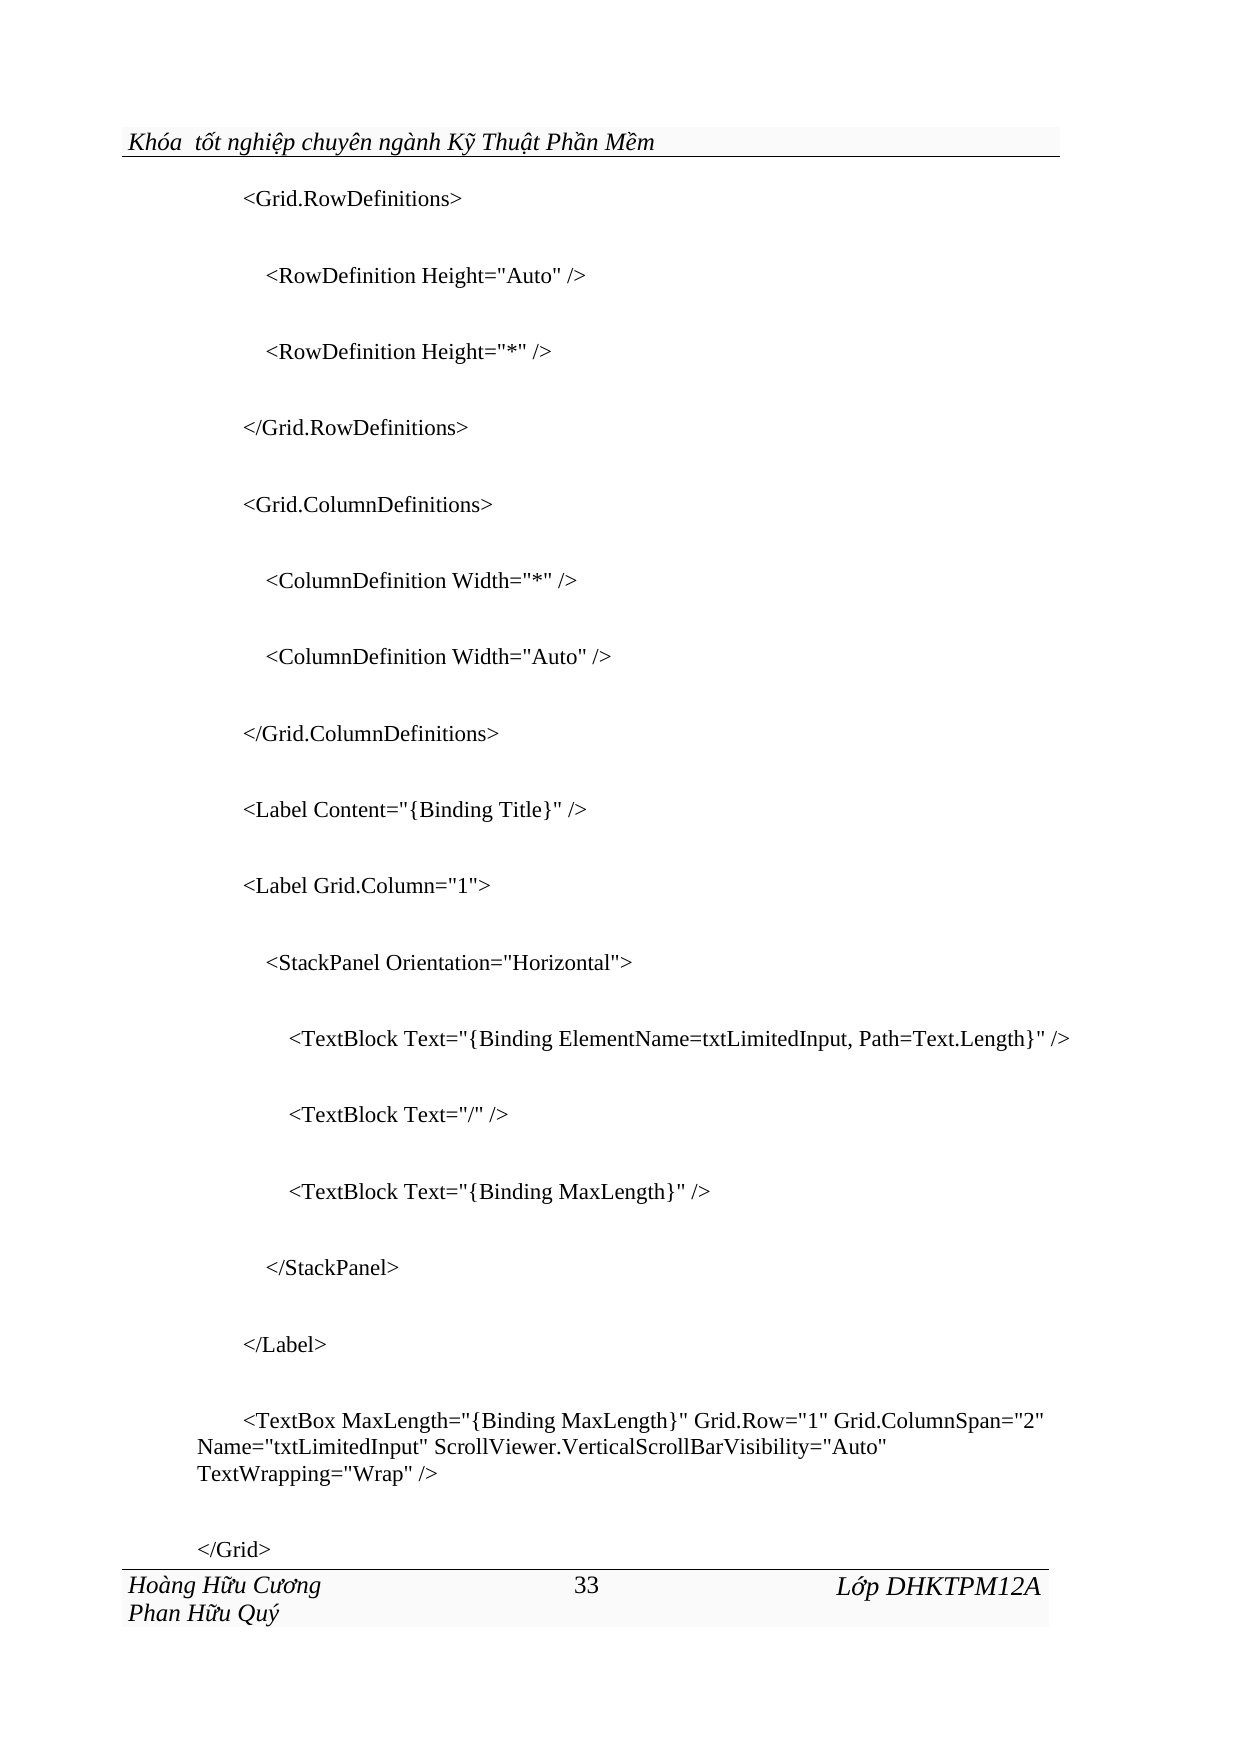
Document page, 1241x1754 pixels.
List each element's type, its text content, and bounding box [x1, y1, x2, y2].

text <TextBlock Text="{Binding MaxLength}" /> [197, 1178, 1122, 1204]
text <ColumnDefinition Width="Auto" /> [197, 643, 1122, 670]
text <RowDefinition Height="*" /> [197, 338, 1122, 364]
text </Grid.ColumnDefinitions> [197, 720, 1122, 746]
text <Grid.RowDefinitions> [197, 185, 1122, 212]
text </Grid> [197, 1536, 1122, 1562]
text <TextBlock Text="/" /> [197, 1102, 1122, 1128]
text <Grid.ColumnDefinitions> [197, 491, 1122, 517]
text <RowDefinition Height="Auto" /> [197, 262, 1122, 288]
text </StackPanel> [197, 1254, 1122, 1281]
text <StackPanel Orientation="Horizontal"> [197, 949, 1122, 975]
text <TextBox MaxLength="{Binding MaxLength}" Grid.Row="1" Grid.ColumnSpan="2" Name="txtLimitedInput" ScrollViewer.VerticalScrollBarVisibility="Auto" TextWrapping="Wrap" /> [197, 1407, 1122, 1486]
text <TextBlock Text="{Binding ElementName=txtLimitedInput, Path=Text.Length}" /> [197, 1025, 1122, 1052]
text <ColumnDefinition Width="*" /> [197, 567, 1122, 593]
text </Grid.RowDefinitions> [197, 414, 1122, 441]
text <Label Grid.Column="1"> [197, 872, 1122, 899]
text <Label Content="{Binding Title}" /> [197, 796, 1122, 822]
text </Label> [197, 1331, 1122, 1357]
